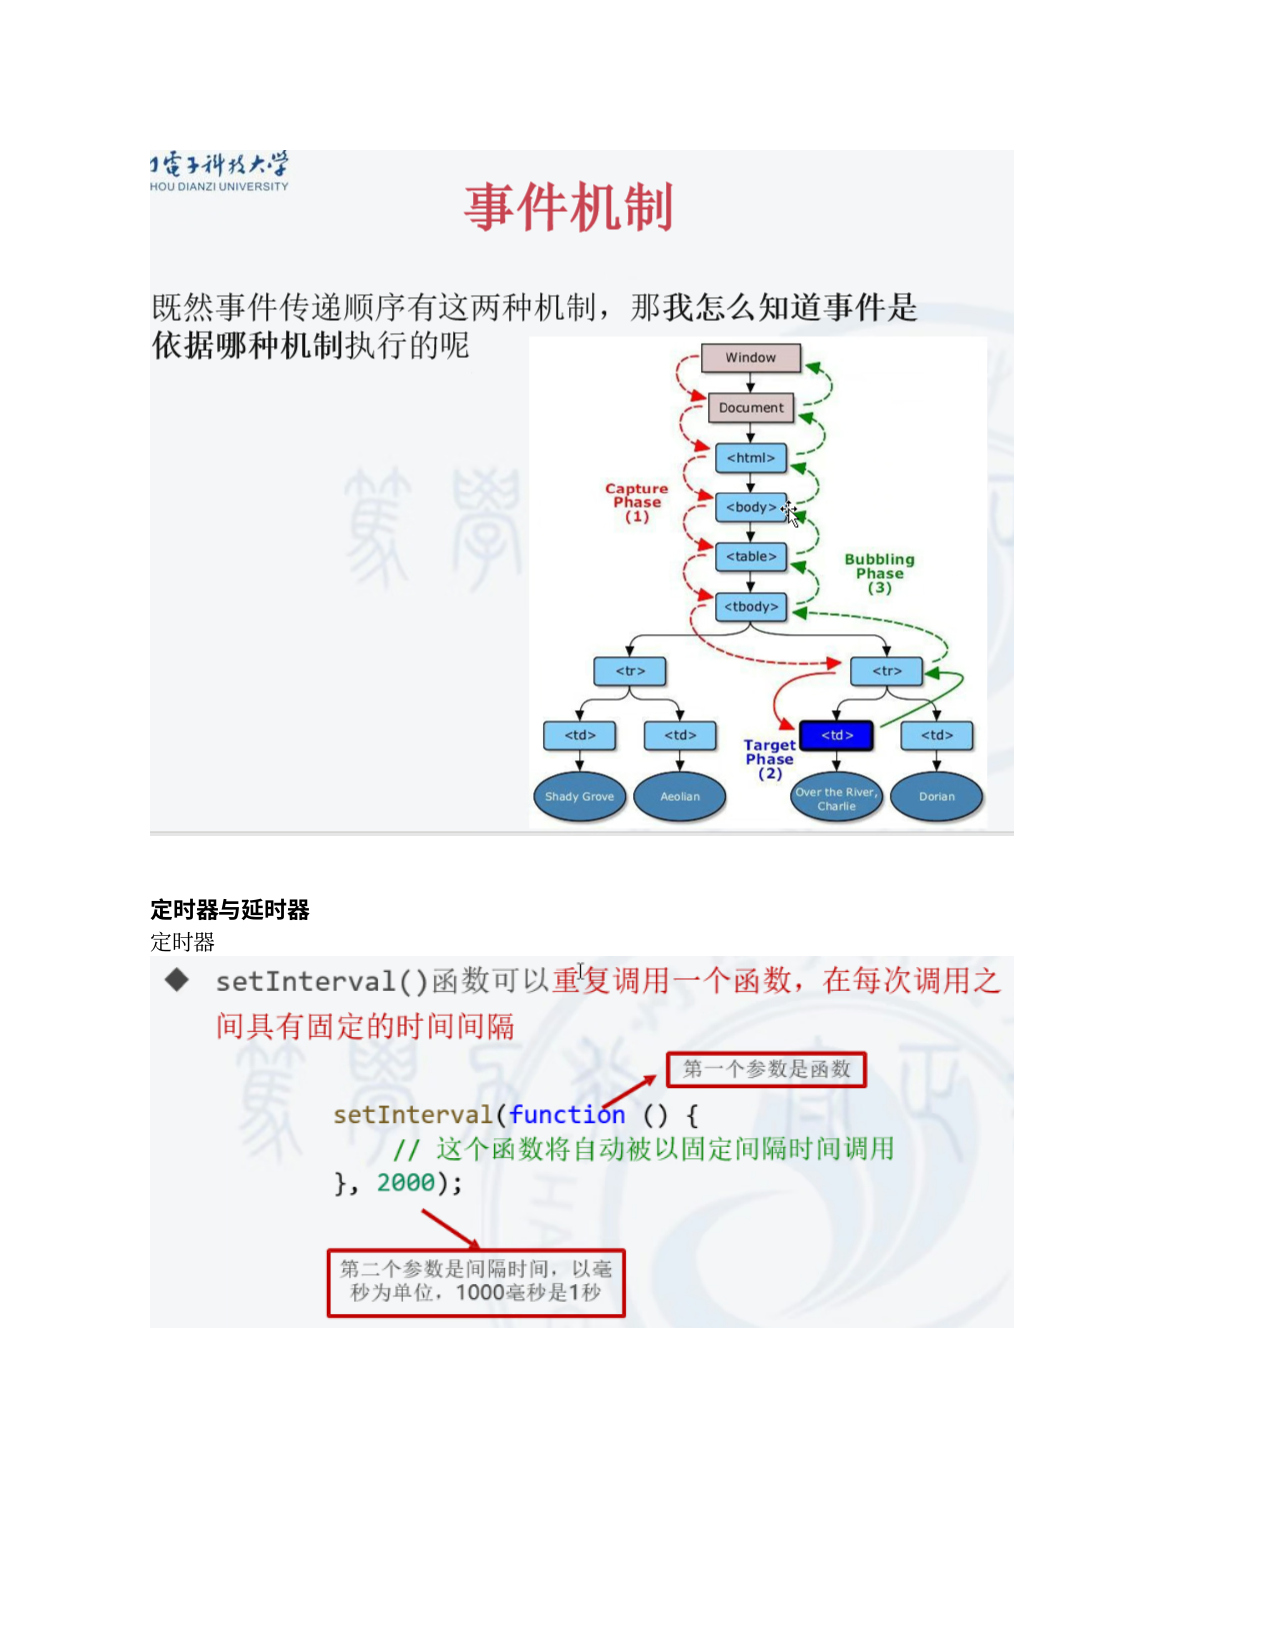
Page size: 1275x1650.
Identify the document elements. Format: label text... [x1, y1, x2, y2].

text 定时器 [150, 925, 1125, 957]
picture [150, 956, 1014, 1328]
picture [150, 150, 1014, 836]
